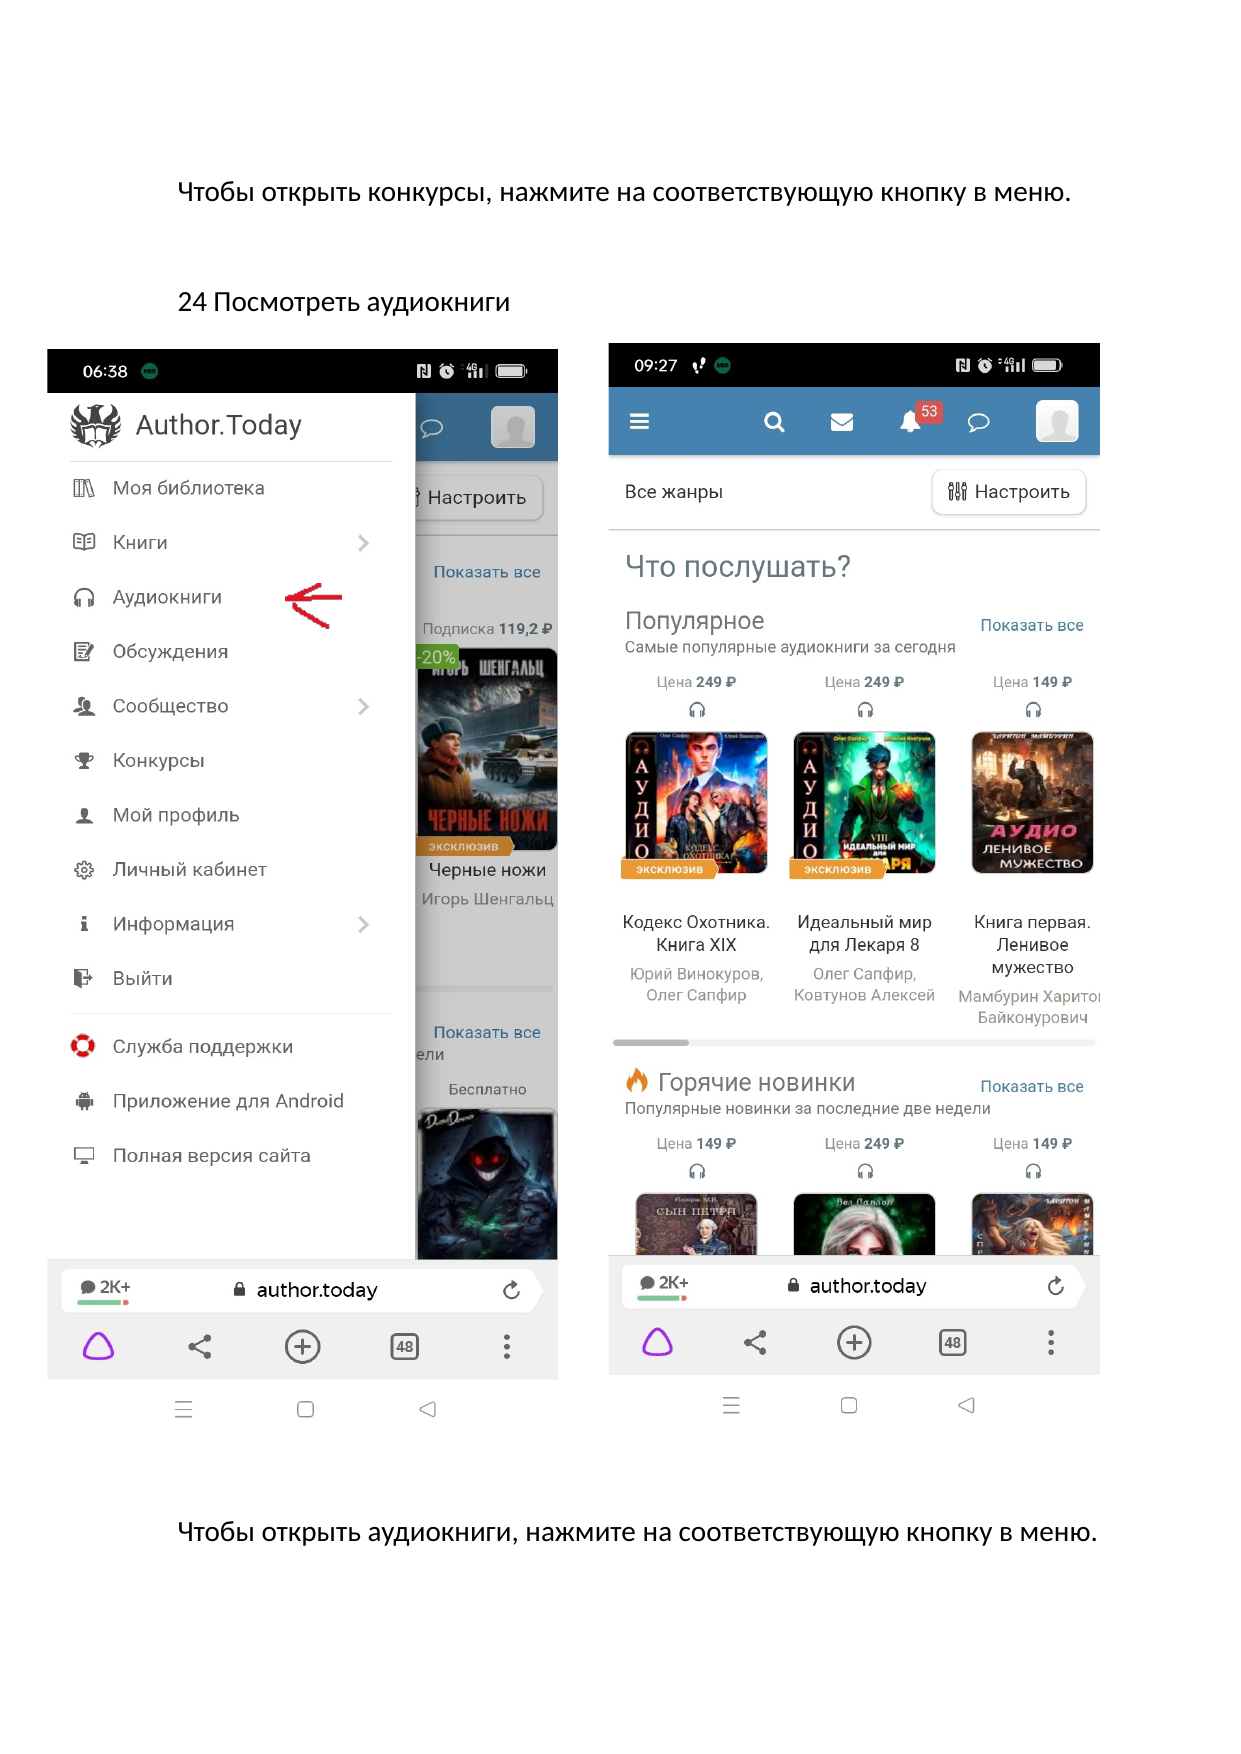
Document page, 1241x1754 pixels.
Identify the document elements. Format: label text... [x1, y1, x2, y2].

picture [608, 343, 1100, 1435]
text Чтобы открыть конкурсы, нажмите на соответствующую кнопку в меню. [177, 173, 1152, 209]
picture [47, 349, 559, 1439]
text 24 Посмотреть аудиокниги [177, 283, 1152, 319]
text Чтобы открыть аудиокниги, нажмите на соответствующую кнопку в меню. [177, 1513, 1152, 1549]
